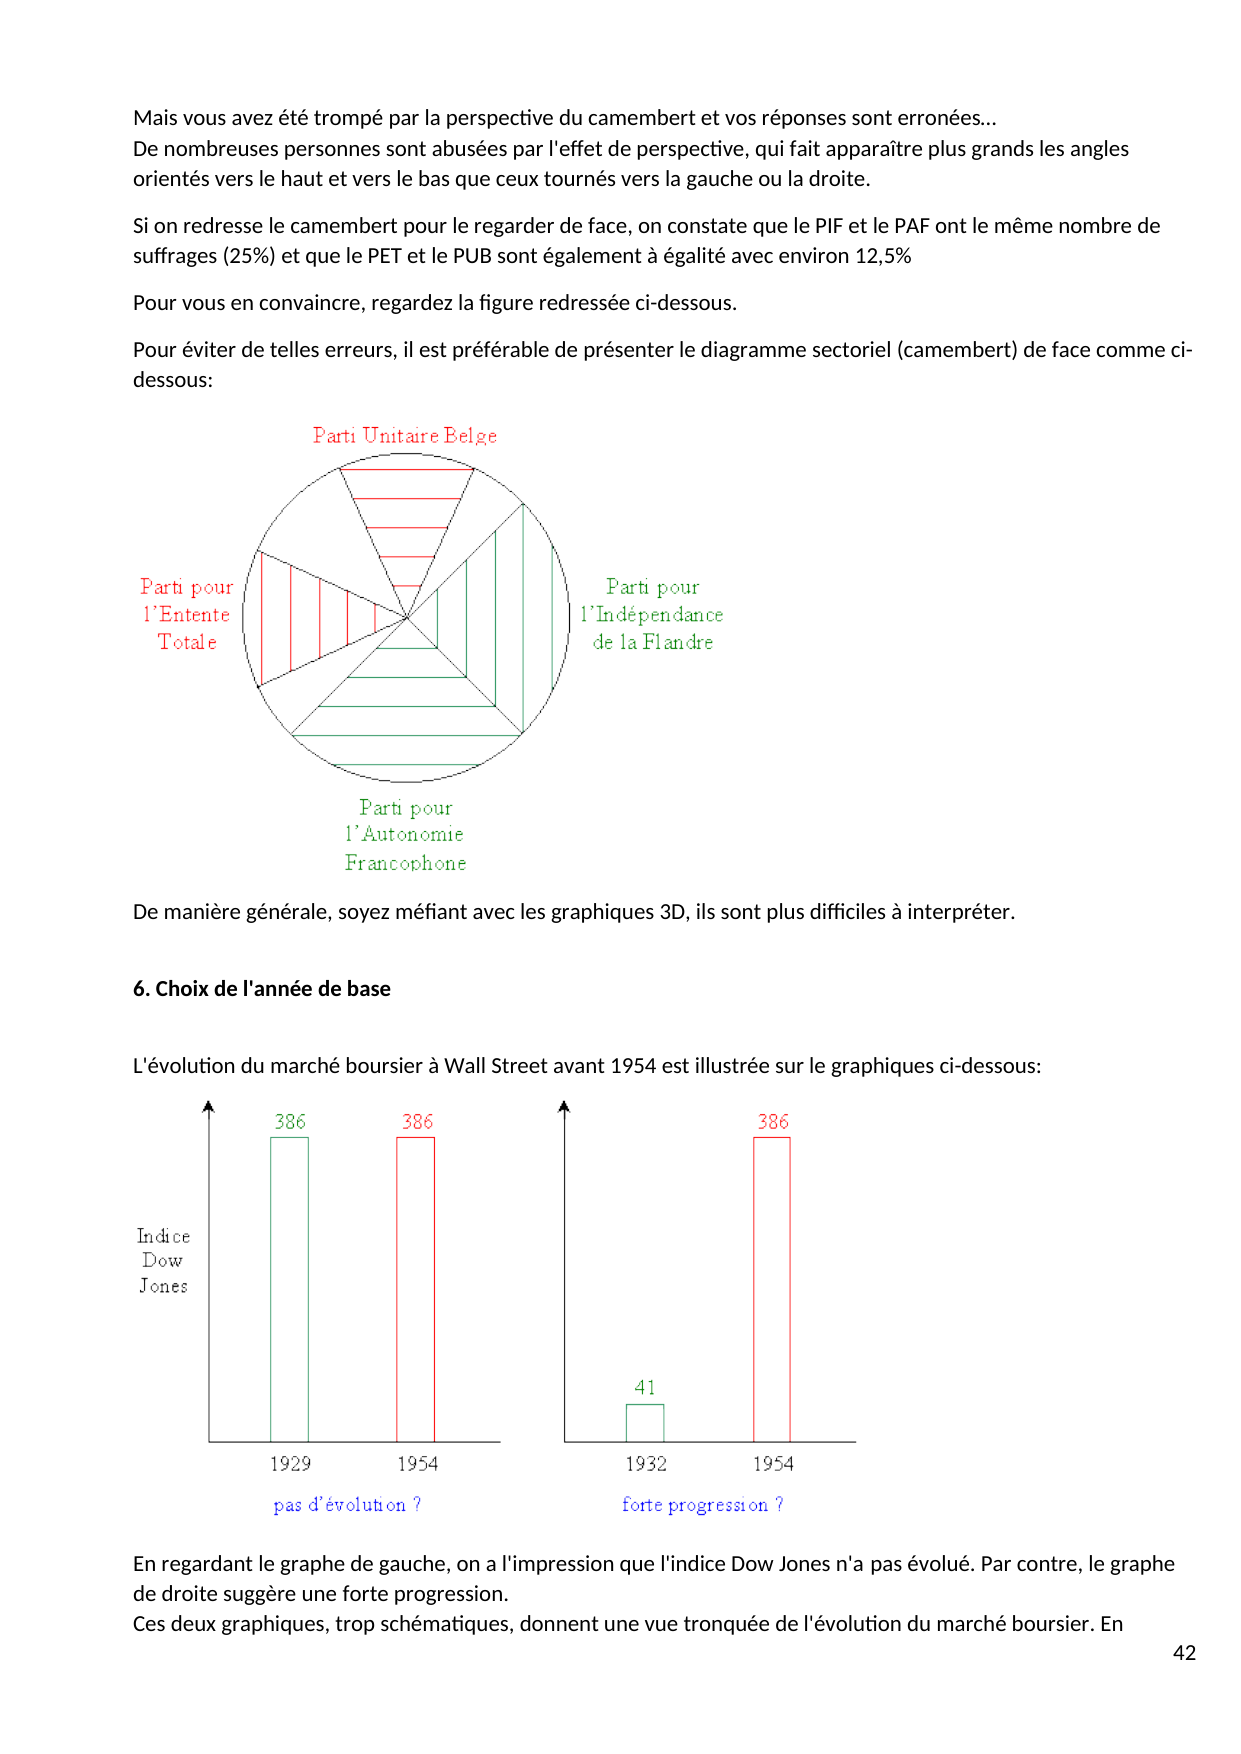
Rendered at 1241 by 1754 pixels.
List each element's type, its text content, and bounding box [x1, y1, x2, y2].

text L'évolution du marché boursier à Wall Street avant 1954 est illustrée sur le graphiques ci-dessous: [133, 1052, 1196, 1079]
text De manière générale, soyez méfiant avec les graphiques 3D, ils sont plus difficiles à interpréter. [133, 897, 1196, 956]
text 6. Choix de l'année de base [133, 974, 1196, 1033]
text Pour vous en convaincre, regardez la figure redressée ci-dessous. [133, 288, 1196, 316]
picture [132, 1098, 858, 1530]
text Si on redresse le camembert pour le regarder de face, on constate que le PIF et le PAF ont le même nombre de suffrages (25%) et que le PET et le PUB sont également à égalité avec environ 12,5% [133, 211, 1196, 269]
text Pour éviter de telles erreurs, il est préférable de présenter le diagramme sectoriel (camembert) de face comme ci-dessous: [133, 335, 1196, 393]
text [133, 1549, 1196, 1637]
text Mais vous avez été trompé par la perspective du camembert et vos réponses sont erronées… De nombreuses personnes sont abusées par l'effet de perspective, qui fait apparaître plus grands les angles orientés vers le haut et vers le bas que ceux tournés vers la gauche ou la droite. [133, 103, 1196, 192]
picture [132, 411, 736, 879]
